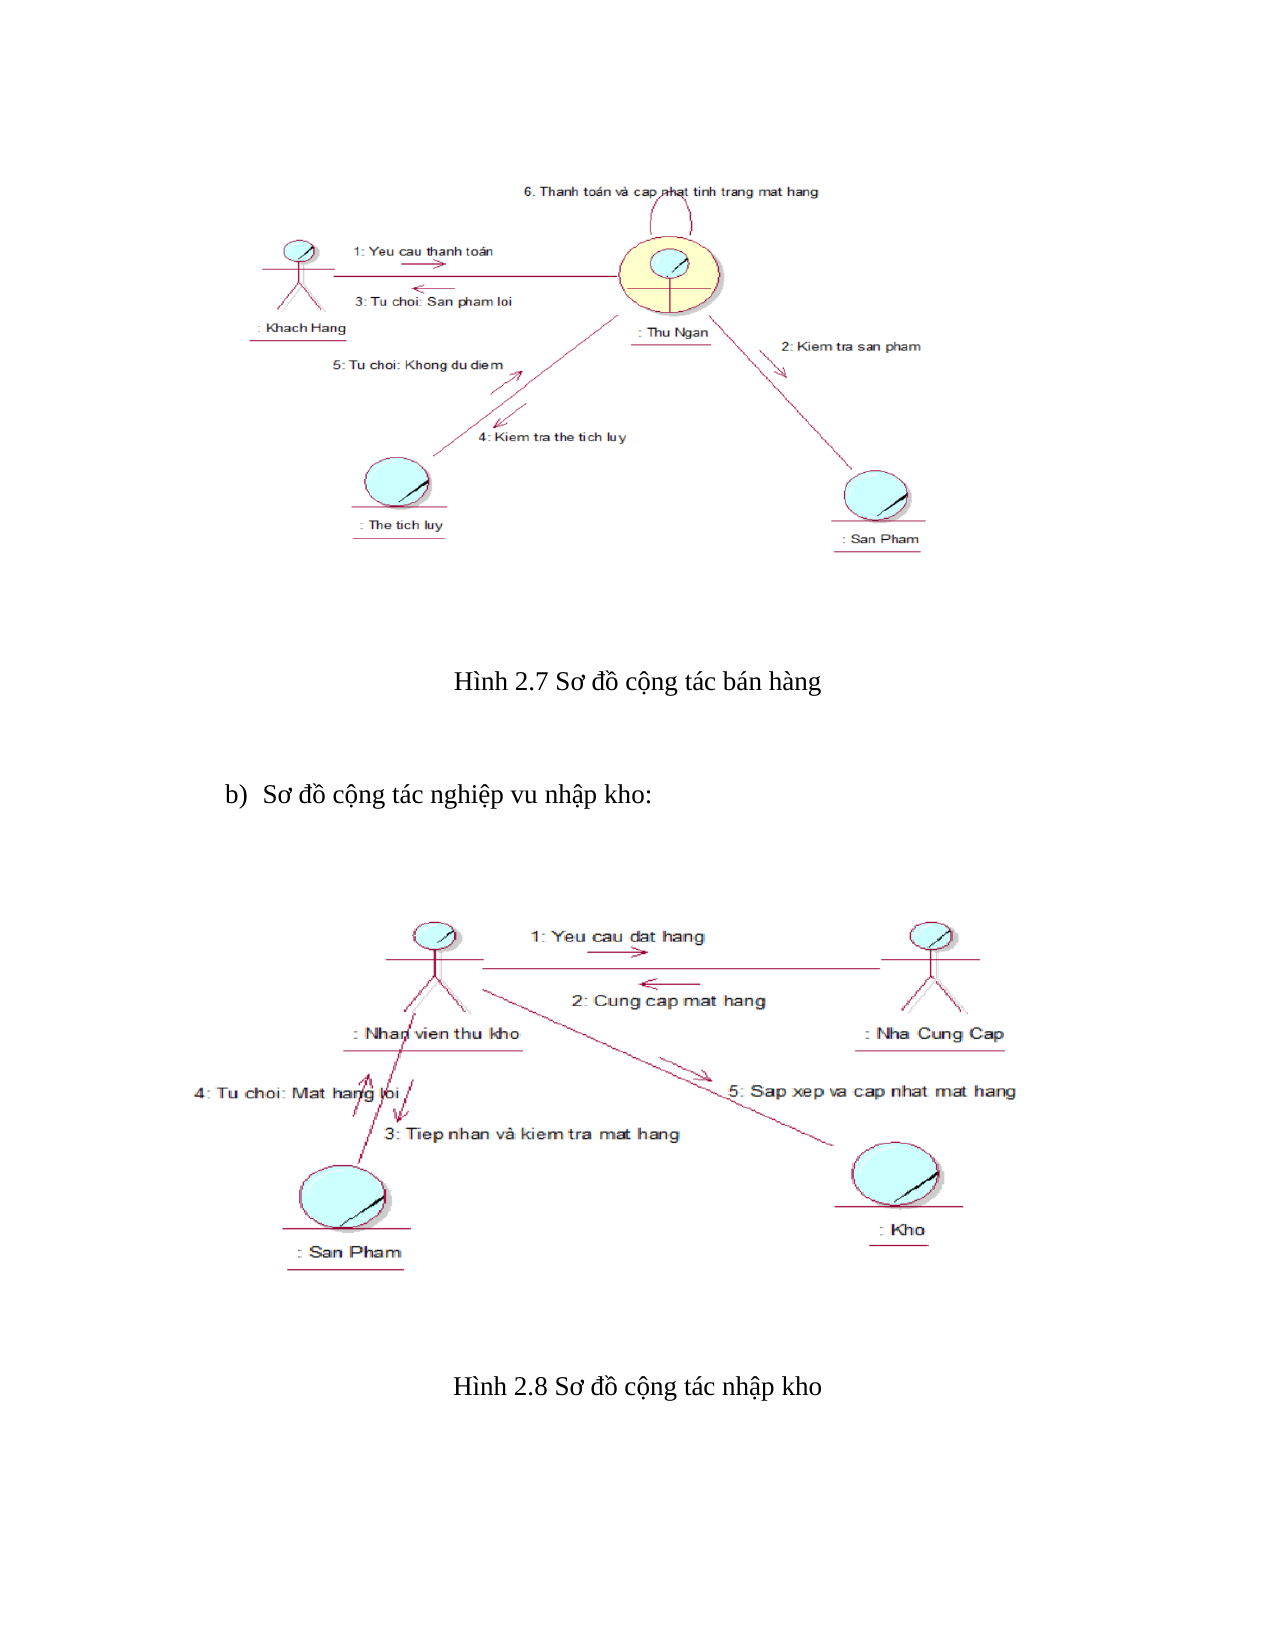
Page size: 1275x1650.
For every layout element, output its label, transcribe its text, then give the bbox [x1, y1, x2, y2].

picture [150, 150, 1125, 640]
subtitle Sơ đồ cộng tác nghiệp vu nhập kho: [225, 778, 1125, 809]
picture [187, 813, 1137, 1346]
text Hình 2.8 Sơ đồ cộng tác nhập kho [150, 1370, 1125, 1401]
text Hình 2.7 Sơ đồ cộng tác bán hàng [150, 665, 1125, 696]
